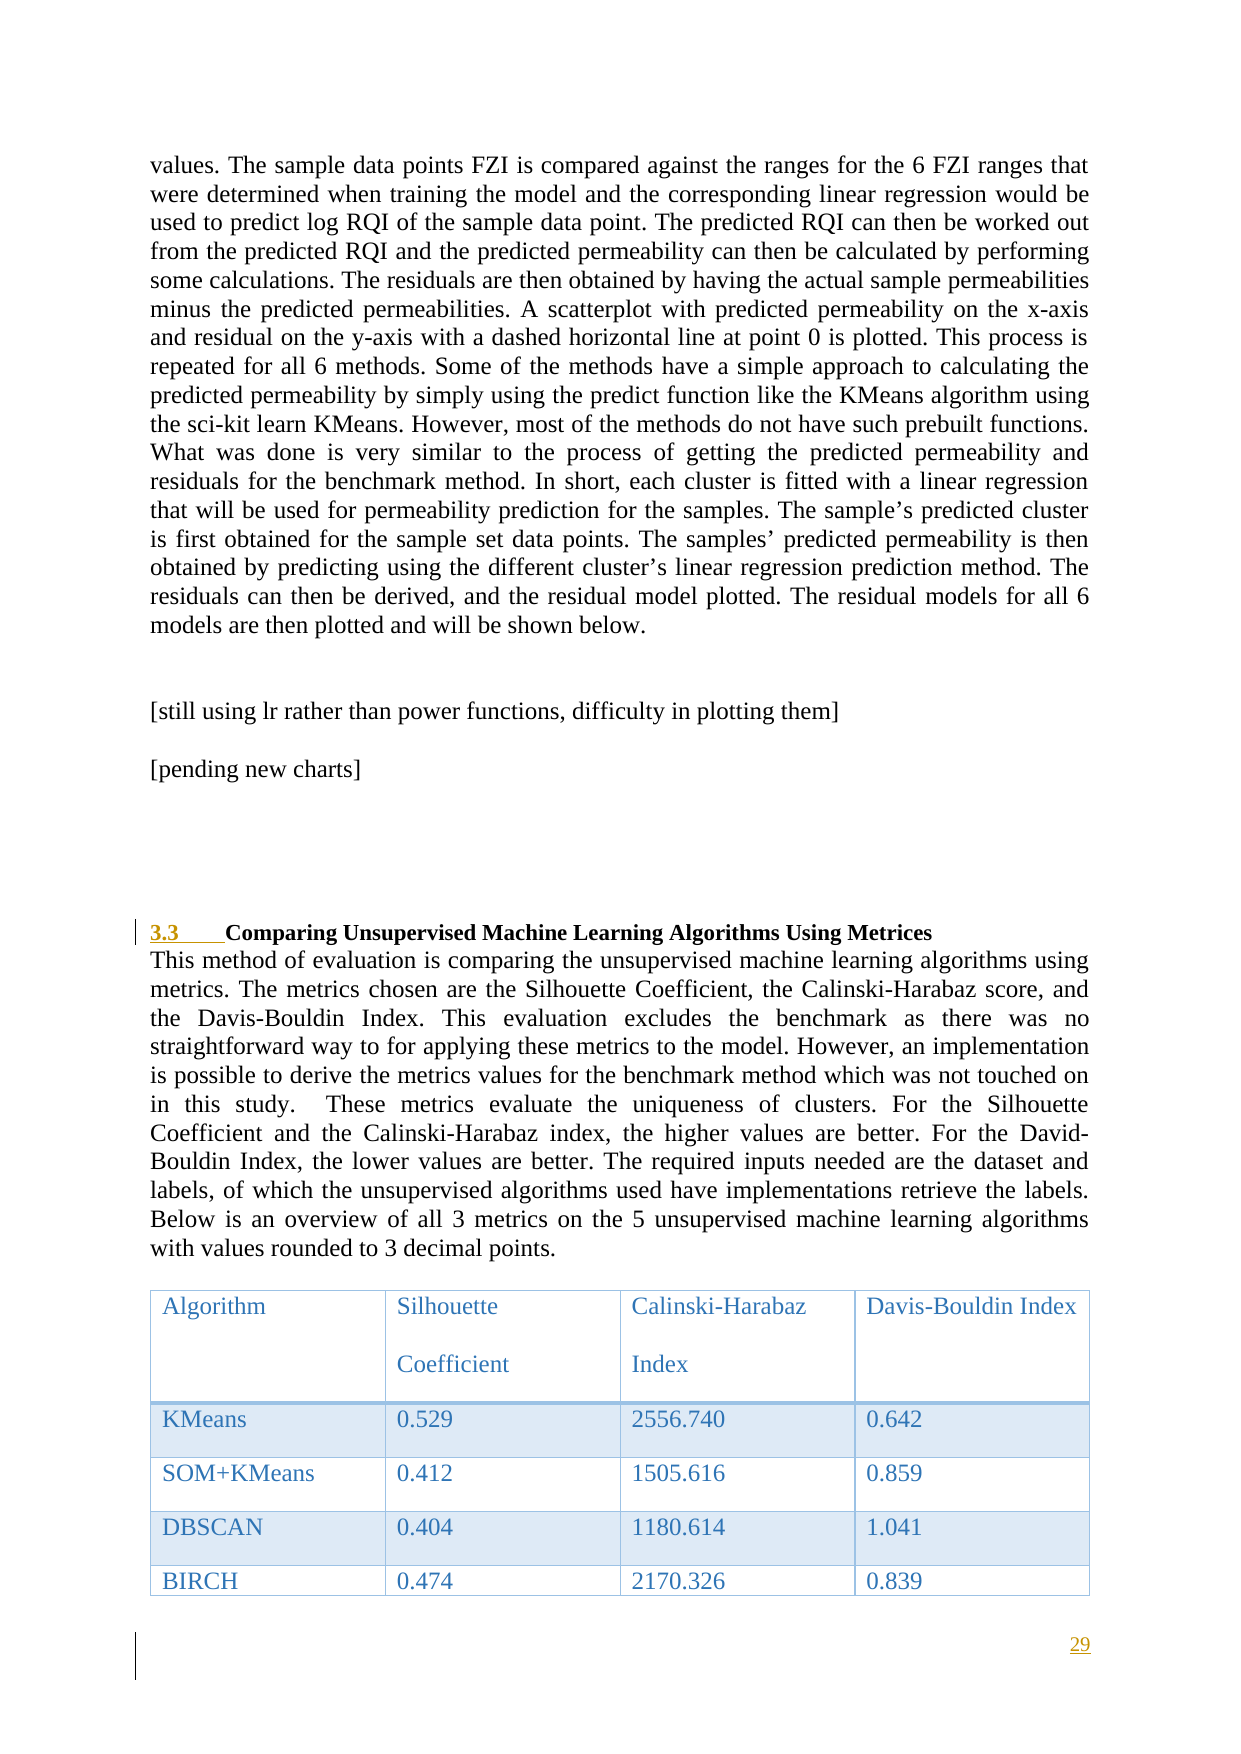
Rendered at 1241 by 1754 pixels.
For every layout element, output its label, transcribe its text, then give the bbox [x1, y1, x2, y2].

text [150, 150, 1090, 639]
table_cell 2170.326 [621, 1566, 854, 1594]
table_cell 0.642 [856, 1405, 1089, 1457]
table_cell 0.839 [856, 1566, 1089, 1594]
table_cell SOM+KMeans [151, 1458, 385, 1511]
table_cell 1505.616 [621, 1458, 854, 1511]
table_cell 0.412 [386, 1458, 620, 1511]
table_cell DBSCAN [151, 1512, 385, 1565]
text [pending new charts] [150, 754, 1090, 782]
table_header Algorithm [151, 1291, 385, 1401]
table_cell 0.474 [386, 1566, 620, 1594]
table_cell 1180.614 [621, 1512, 854, 1565]
text This method of evaluation is comparing the unsupervised machine learning algorithms using metrics. The metrics chosen are the Silhouette Coefficient, the Calinski-Harabaz score, and the Davis-Bouldin Index. This evaluation excludes the benchmark as there was no straightforward way to for applying these metrics to the model. However, an implementation is possible to derive the metrics values for the benchmark method which was not touched on in this study. These metrics evaluate the uniqueness of clusters. For the Silhouette Coefficient and the Calinski-Harabaz index, the higher values are better. For the David-Bouldin Index, the lower values are better. The required inputs needed are the dataset and labels, of which the unsupervised algorithms used have implementations retrieve the labels. Below is an overview of all 3 metrics on the 5 unsupervised machine learning algorithms with values rounded to 3 decimal points. [150, 945, 1090, 1261]
table_cell KMeans [151, 1405, 385, 1457]
table_cell 1.041 [856, 1512, 1089, 1565]
table_cell 0.529 [386, 1405, 620, 1457]
table_header Calinski-Harabaz Index [621, 1291, 854, 1401]
table_header Davis-Bouldin Index [856, 1291, 1089, 1401]
subtitle Comparing Unsupervised Machine Learning Algorithms Using Metrices [150, 919, 1090, 945]
table_header Silhouette Coefficient [386, 1291, 620, 1401]
table_cell 2556.740 [621, 1405, 854, 1457]
table_cell 0.404 [386, 1512, 620, 1565]
text [still using lr rather than power functions, difficulty in plotting them] [150, 696, 1090, 725]
table_cell BIRCH [151, 1566, 385, 1594]
table_cell 0.859 [856, 1458, 1089, 1511]
